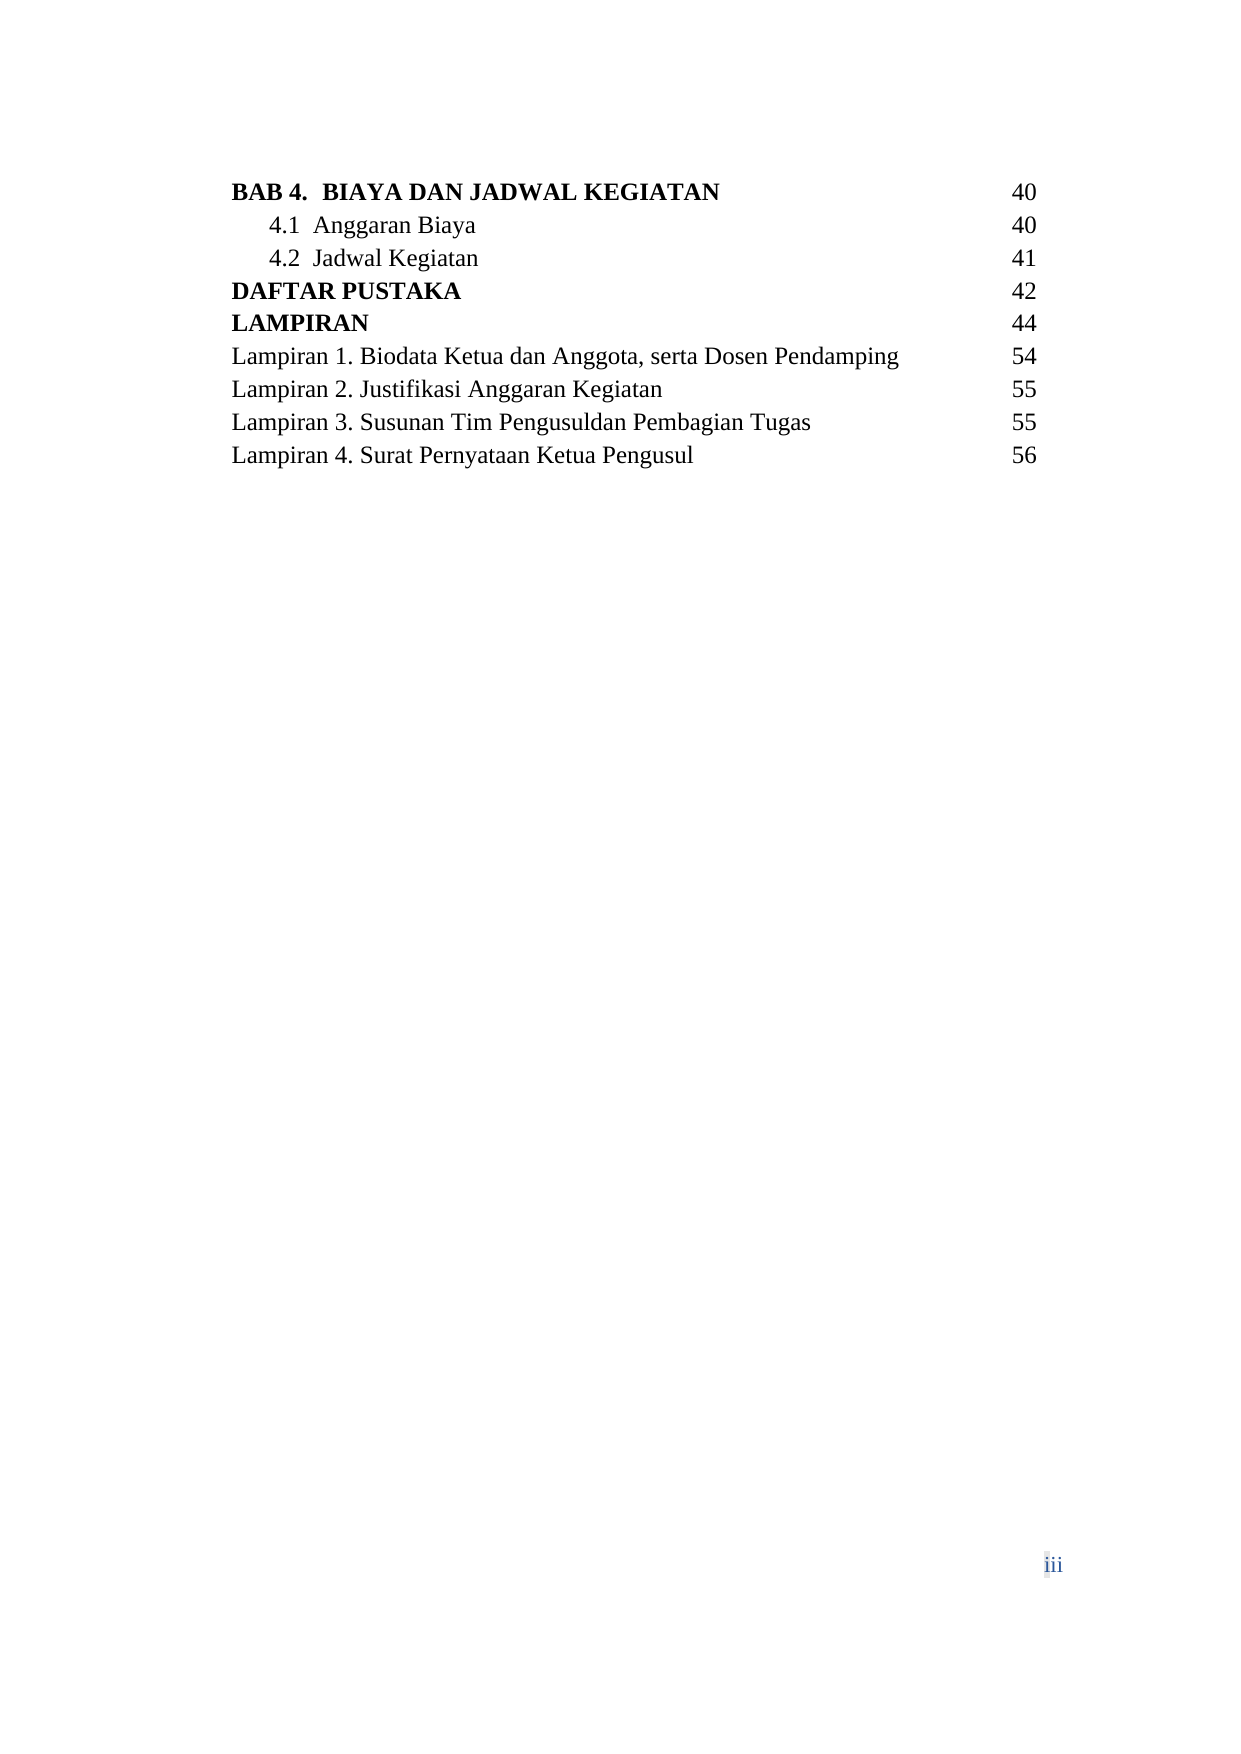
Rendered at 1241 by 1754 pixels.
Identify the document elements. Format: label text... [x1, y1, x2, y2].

table_cell LAMPIRAN Lampiran 1. Biodata Ketua dan Anggota, serta Dosen Pendamping Lampiran 2. Justifikasi Anggaran Kegiatan Lampiran 3. Susunan Tim Pengusuldan Pembagian Tugas Lampiran 4. Surat Pernyataan Ketua Pengusul [231, 309, 1012, 473]
table_header BIAYA DAN JADWAL KEGIATAN Anggaran Biaya Jadwal Kegiatan [231, 177, 1012, 276]
table_cell 42 [1012, 276, 1068, 308]
table_cell 44 54 55 55 56 [1012, 309, 1068, 473]
table_cell DAFTAR PUSTAKA [231, 276, 1012, 308]
table_header 40 40 41 [1012, 177, 1068, 276]
